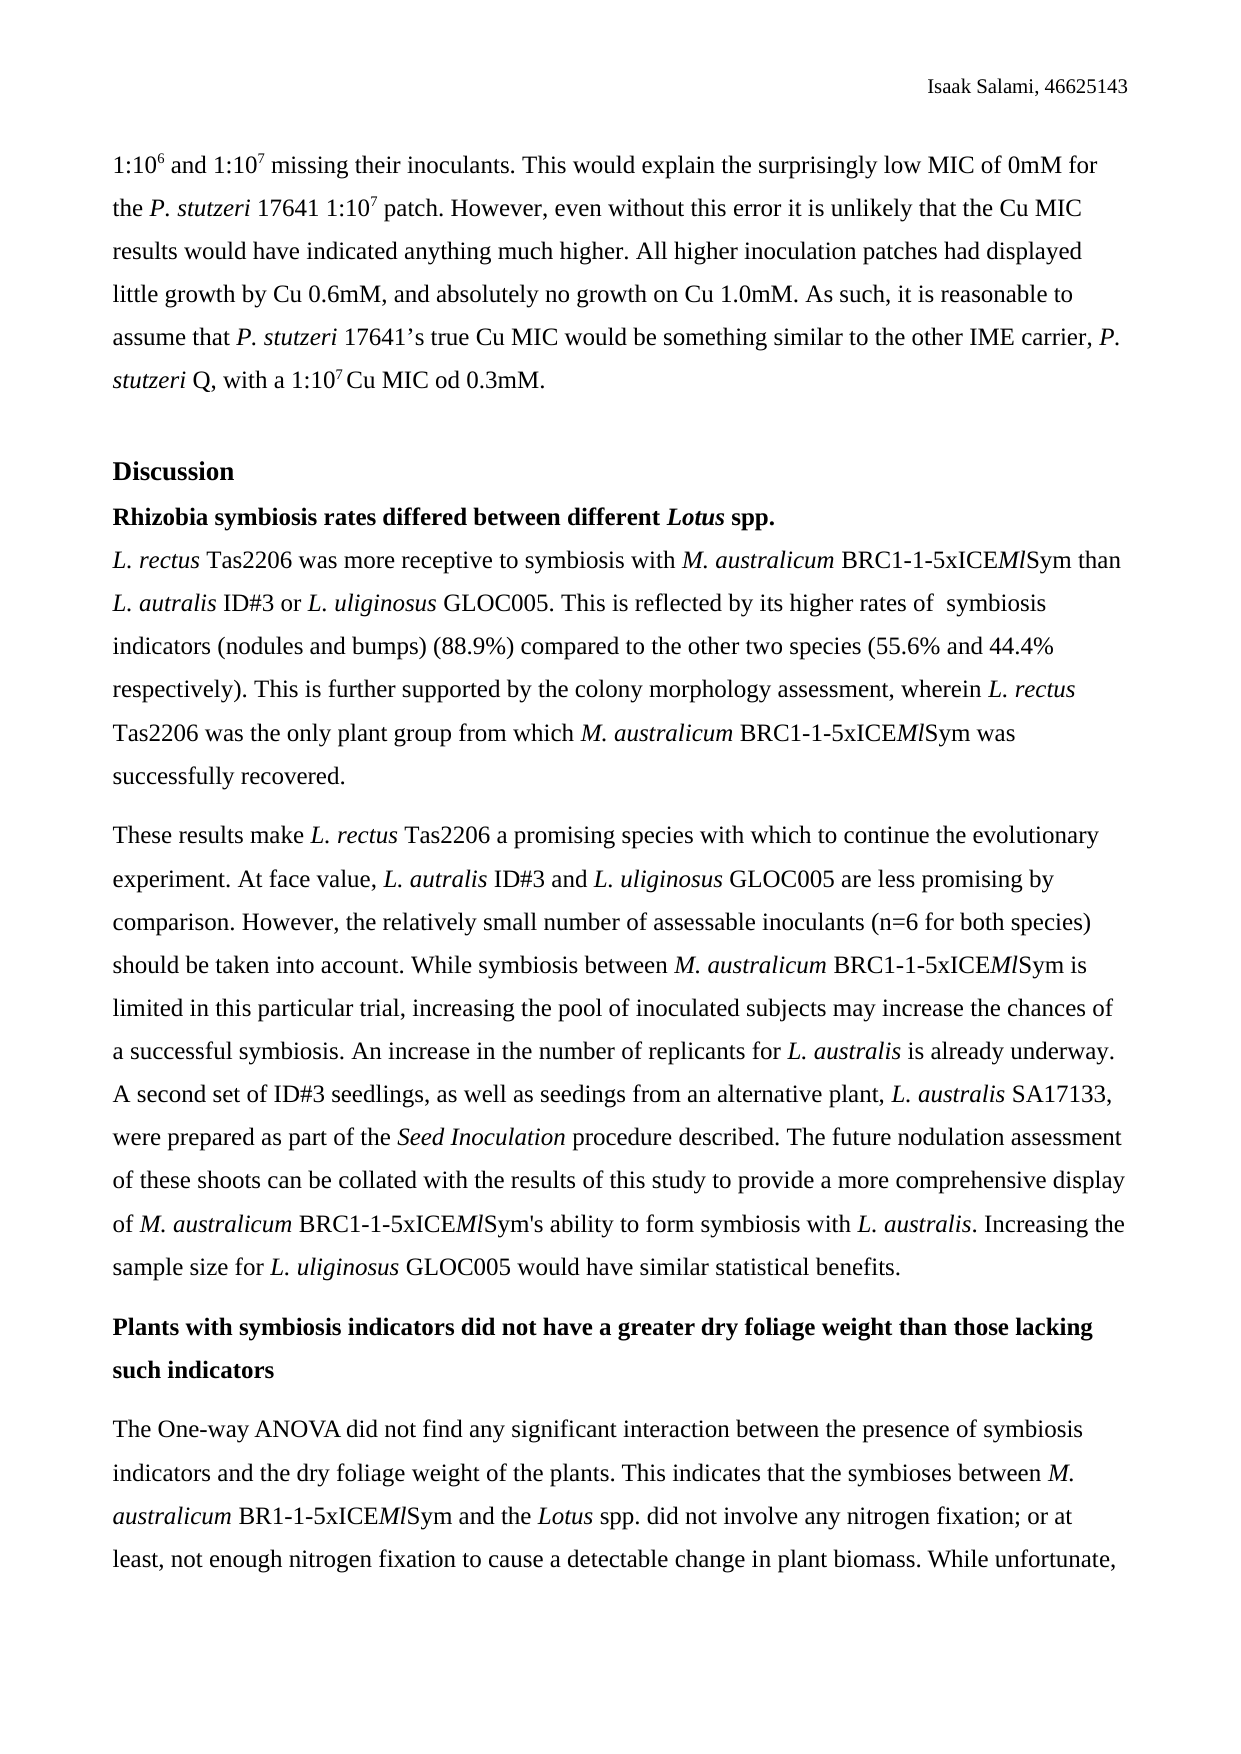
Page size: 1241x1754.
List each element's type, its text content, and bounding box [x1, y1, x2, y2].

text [112, 150, 1128, 394]
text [112, 1414, 1128, 1573]
text Plants with symbiosis indicators did not have a greater dry foliage weight than those lacking such indicators [112, 1312, 1128, 1383]
text Discussion [112, 455, 1128, 487]
text Rhizobia symbiosis rates differed between different Lotus spp. [112, 502, 1128, 531]
text L. rectus Tas2206 was more receptive to symbiosis with M. australicum BRC1-1-5xICEMlSym than L. autralis ID#3 or L. uliginosus GLOC005. This is reflected by its higher rates of symbiosis indicators (nodules and bumps) (88.9%) compared to the other two species (55.6% and 44.4% respectively). This is further supported by the colony morphology assessment, wherein L. rectus Tas2206 was the only plant group from which M. australicum BRC1-1-5xICEMlSym was successfully recovered. [112, 545, 1128, 789]
text These results make L. rectus Tas2206 a promising species with which to continue the evolutionary experiment. At face value, L. autralis ID#3 and L. uliginosus GLOC005 are less promising by comparison. However, the relatively small number of assessable inoculants (n=6 for both species) should be taken into account. While symbiosis between M. australicum BRC1-1-5xICEMlSym is limited in this particular trial, increasing the pool of inoculated subjects may increase the chances of a successful symbiosis. An increase in the number of replicants for L. australis is already underway. A second set of ID#3 seedlings, as well as seedings from an alternative plant, L. australis SA17133, were prepared as part of the Seed Inoculation procedure described. The future nodulation assessment of these shoots can be collated with the results of this study to provide a more comprehensive display of M. australicum BRC1-1-5xICEMlSym's ability to form symbiosis with L. australis. Increasing the sample size for L. uliginosus GLOC005 would have similar statistical benefits. [112, 821, 1128, 1281]
